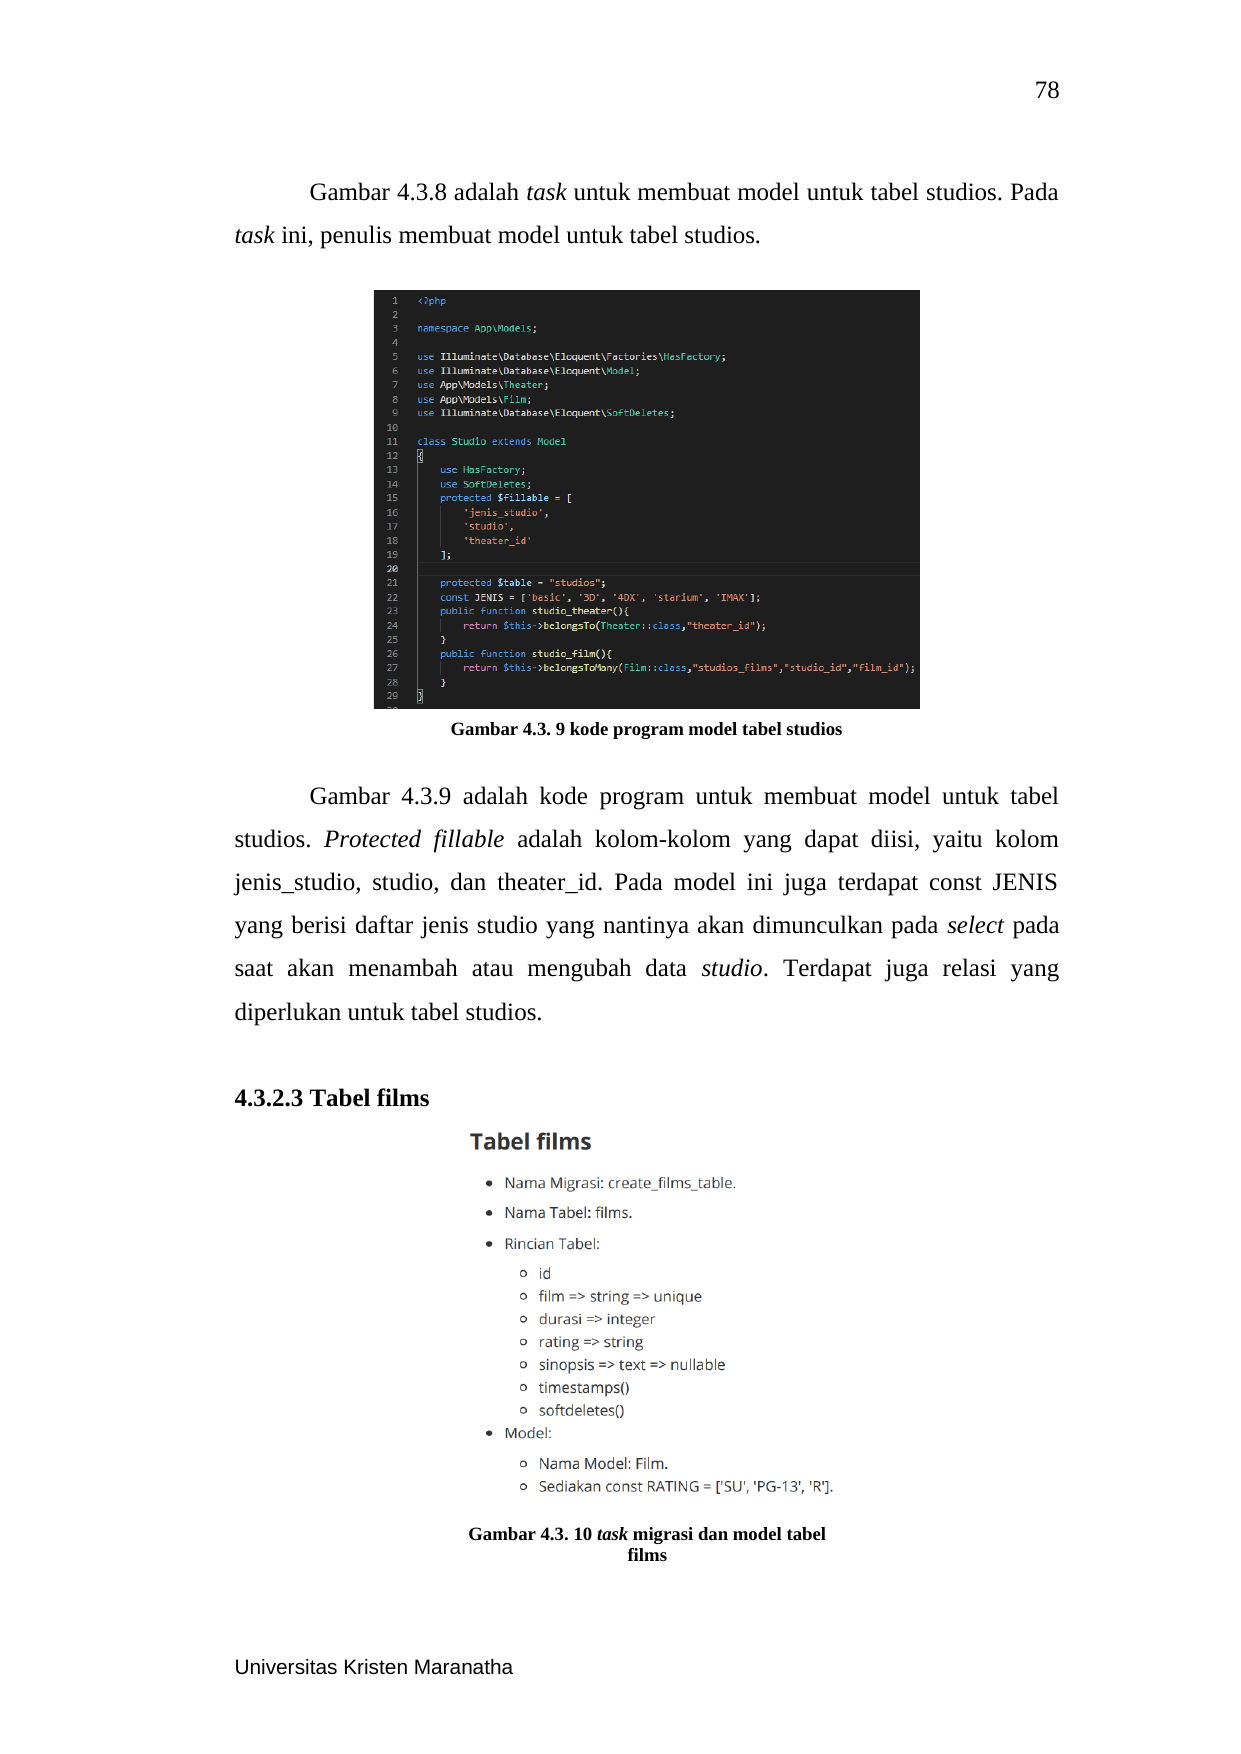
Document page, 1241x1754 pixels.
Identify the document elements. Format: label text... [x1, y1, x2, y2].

subtitle 4.3.2.3 Tabel films [234, 1083, 1059, 1112]
text Gambar 4.3.9 adalah kode program untuk membuat model untuk tabel studios. Protected fillable adalah kolom-kolom yang dapat diisi, yaitu kolom jenis_studio, studio, dan theater_id. Pada model ini juga terdapat const JENIS yang berisi daftar jenis studio yang nantinya akan dimunculkan pada select pada saat akan menambah atau mengubah data studio. Terdapat juga relasi yang diperlukan untuk tabel studios. [234, 781, 1059, 1025]
picture [454, 1127, 840, 1514]
picture [373, 290, 920, 709]
text Gambar 4.3.8 adalah task untuk membuat model untuk tabel studios. Pada task ini, penulis membuat model untuk tabel studios. [234, 177, 1059, 249]
